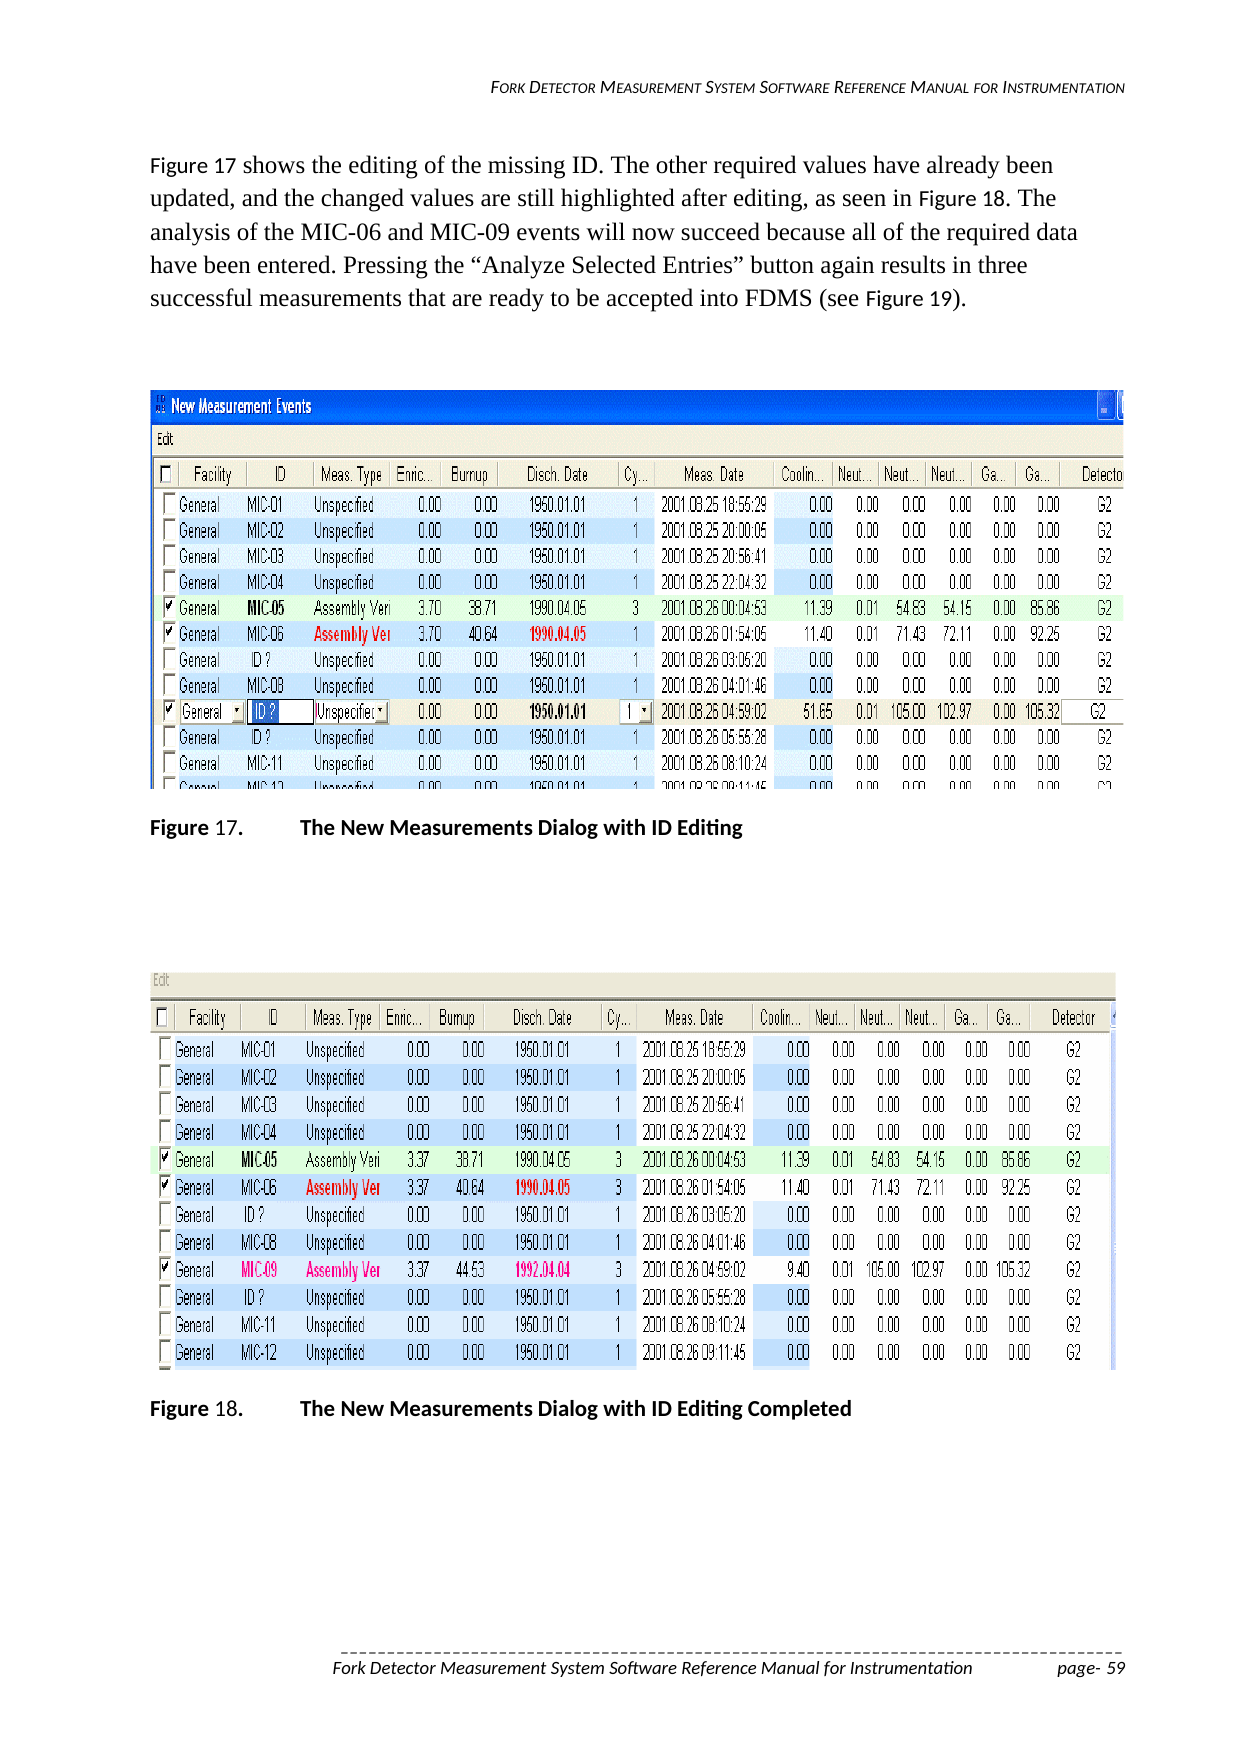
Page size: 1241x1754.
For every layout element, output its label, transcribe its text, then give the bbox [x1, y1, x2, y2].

text Figure 18. The New Measurements Dialog with ID Editing Completed [150, 1394, 1125, 1422]
picture [150, 972, 1116, 1370]
text Figure 17 shows the editing of the missing ID. The other required values have already been updated, and the changed values are still highlighted after editing, as seen in Figure 18. The analysis of the MIC-06 and MIC-09 events will now succeed because all of the required data have been entered. Pressing the “Analyze Selected Entries” button again results in three successful measurements that are ready to be accepted into FDMS (see Figure 19). [150, 150, 1125, 312]
picture [150, 390, 1124, 789]
text Figure 17. The New Measurements Dialog with ID Editing [150, 813, 1125, 841]
